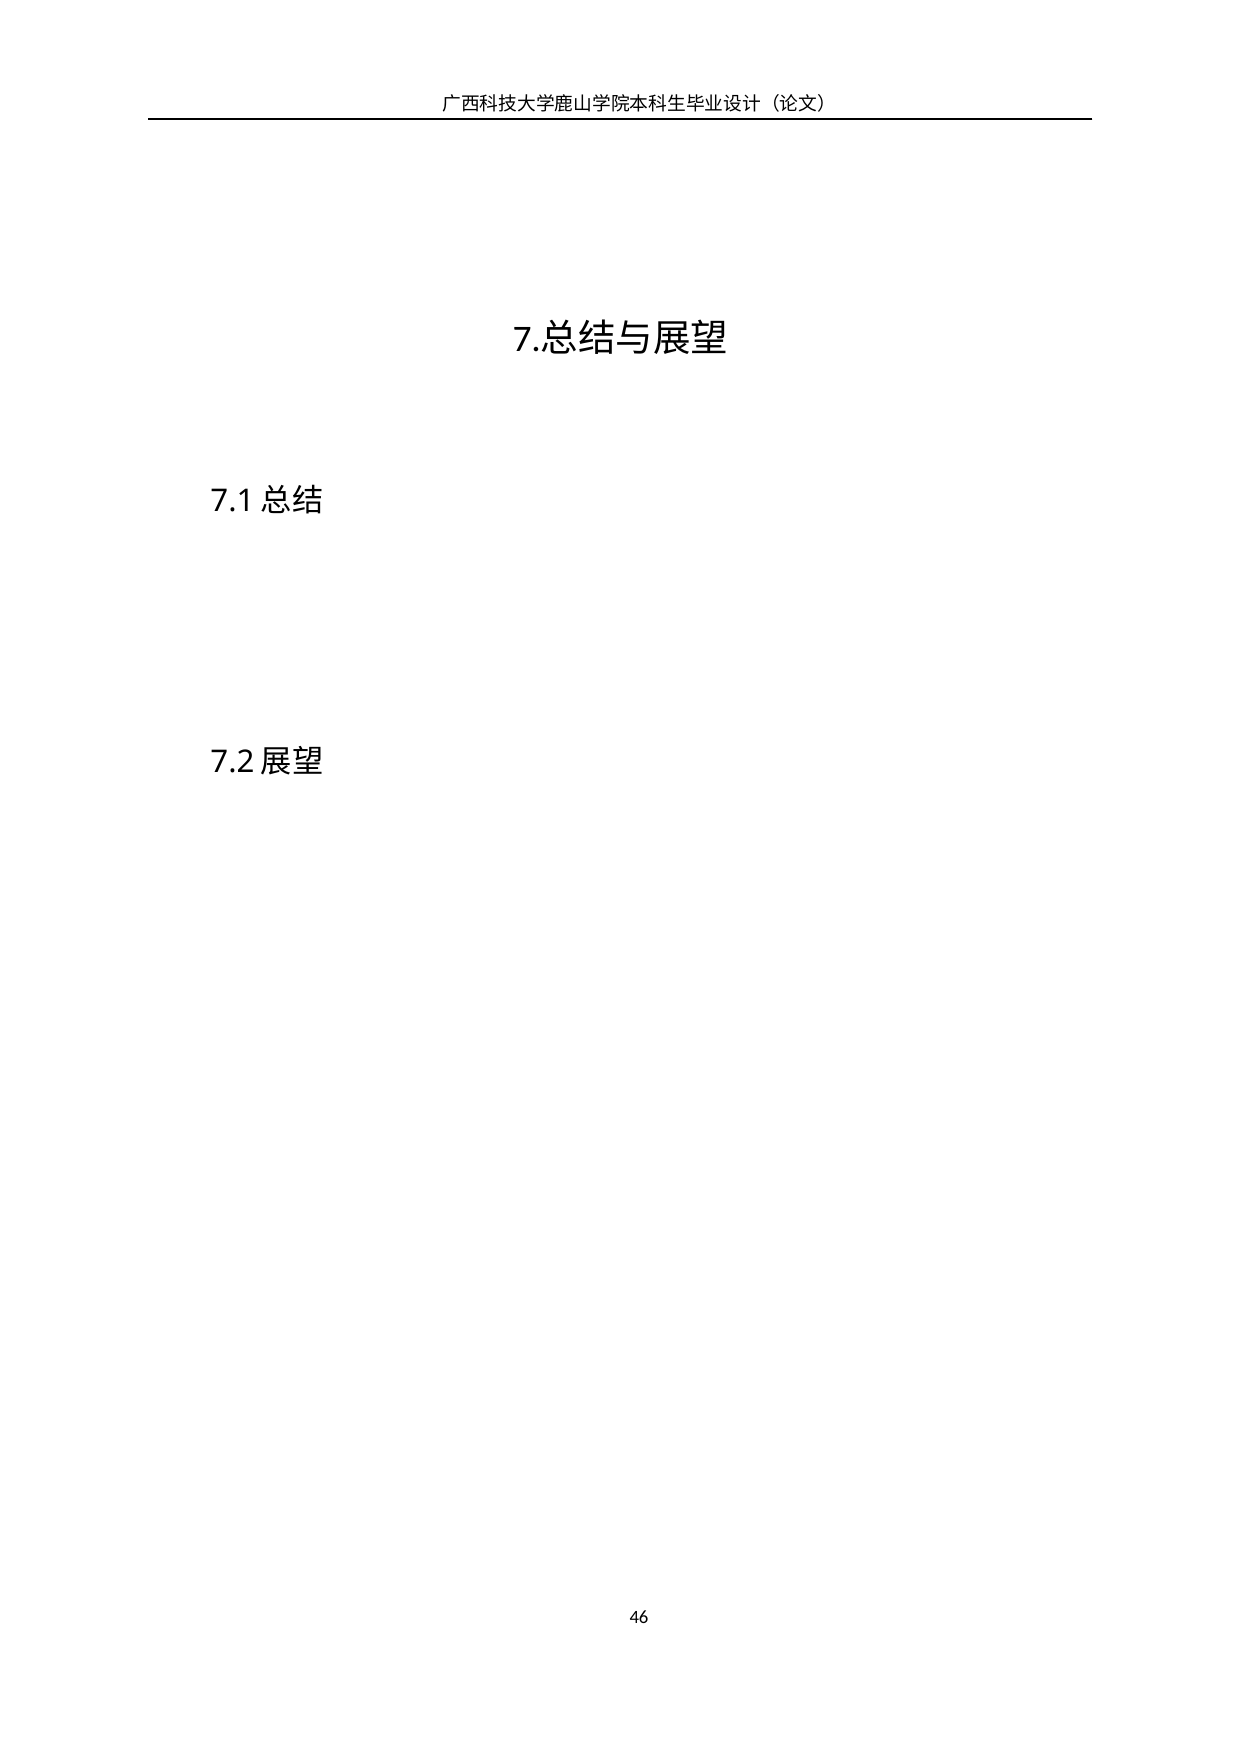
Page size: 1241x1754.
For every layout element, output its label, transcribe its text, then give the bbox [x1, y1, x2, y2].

subtitle 7.总结与展望 [148, 308, 1092, 362]
text 7.1总结 [148, 476, 1092, 521]
text 7.2展望 [148, 736, 1092, 782]
